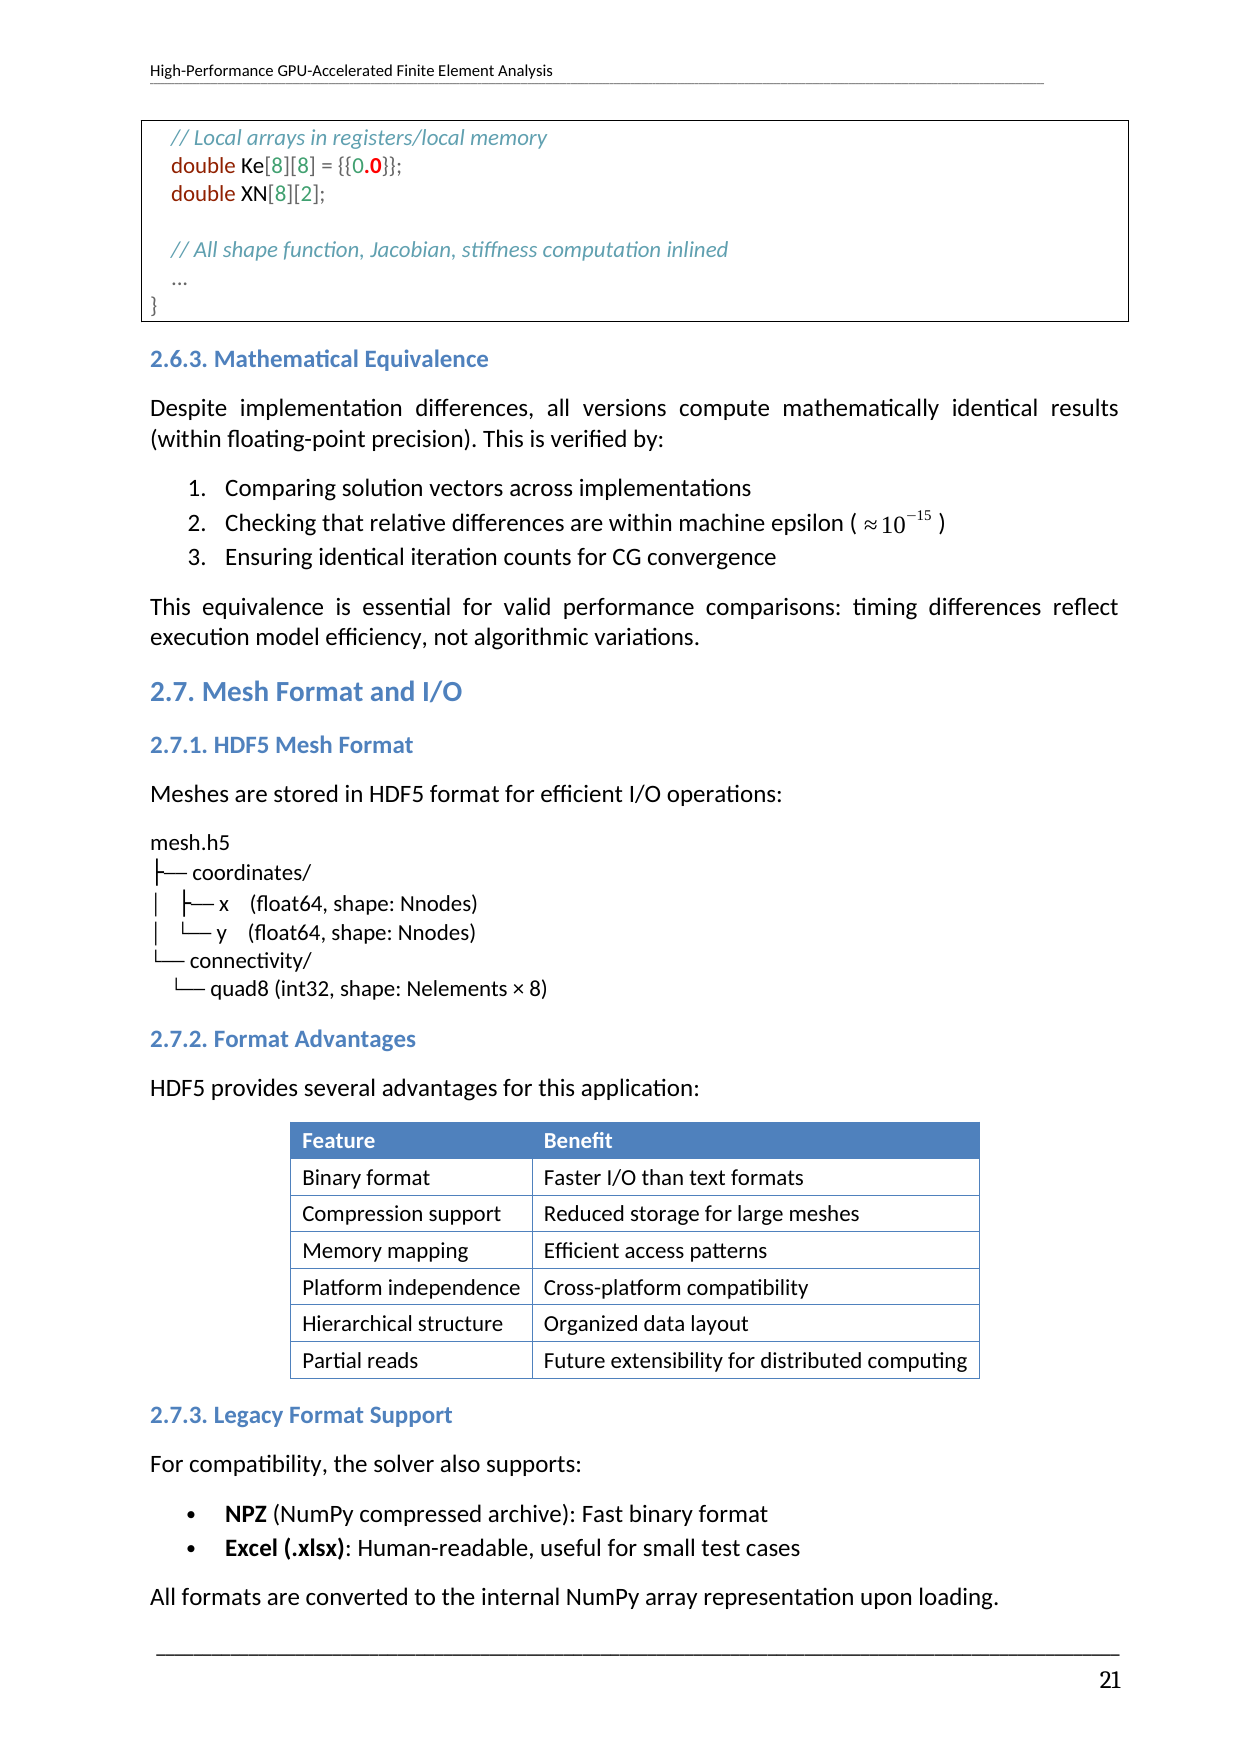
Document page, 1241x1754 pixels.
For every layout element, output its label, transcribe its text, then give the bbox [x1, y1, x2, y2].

subtitle 2.7.3. Legacy Format Support [150, 1399, 1120, 1430]
list Comparing solution vectors across implementations [187, 472, 1120, 503]
table_cell Memory mapping [291, 1232, 532, 1268]
table_cell Efficient access patterns [533, 1232, 979, 1268]
subtitle 2.7.2. Format Advantages [150, 1023, 1120, 1053]
text Despite implementation differences, all versions compute mathematically identical results (within floating-point precision). This is verified by: [150, 392, 1120, 453]
text All formats are converted to the internal NumPy array representation upon loading. [150, 1581, 1120, 1612]
text HDF5 provides several advantages for this application: [150, 1072, 1120, 1103]
text mesh.h5 ├── coordinates/ │ ├── x (float64, shape: Nnodes) │ └── y (float64, shape: Nnodes) └── connectivity/ └── quad8 (int32, shape: Nelements × 8) [150, 828, 1120, 1002]
list Checking that relative differences are within machine epsilon ( ) [187, 507, 1120, 538]
table_cell Partial reads [291, 1342, 532, 1377]
subtitle 2.6.3. Mathematical Equivalence [150, 343, 1120, 374]
table_cell Binary format [291, 1159, 532, 1195]
table_cell Organized data layout [533, 1305, 979, 1341]
subtitle 2.7. Mesh Format and I/O [150, 673, 1120, 708]
table_cell Faster I/O than text formats [533, 1159, 979, 1195]
list Ensuring identical iteration counts for CG convergence [187, 541, 1120, 572]
text Meshes are stored in HDF5 format for efficient I/O operations: [150, 778, 1120, 809]
table_header Feature [291, 1123, 532, 1158]
list Excel (.xlsx): Human-readable, useful for small test cases [187, 1532, 1120, 1563]
subtitle 2.7.1. HDF5 Mesh Format [150, 729, 1120, 759]
table_cell Hierarchical structure [291, 1305, 532, 1341]
list NPZ (NumPy compressed archive): Fast binary format [187, 1498, 1120, 1528]
table_cell Compression support [291, 1196, 532, 1231]
table_header Benefit [533, 1123, 979, 1158]
table_cell Reduced storage for large meshes [533, 1196, 979, 1231]
table_cell Cross-platform compatibility [533, 1269, 979, 1304]
table_cell Future extensibility for distributed computing [533, 1342, 979, 1377]
text This equivalence is essential for valid performance comparisons: timing differences reflect execution model efficiency, not algorithmic variations. [150, 591, 1120, 652]
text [142, 121, 1128, 321]
text For compatibility, the solver also supports: [150, 1449, 1120, 1479]
table_cell Platform independence [291, 1269, 532, 1304]
